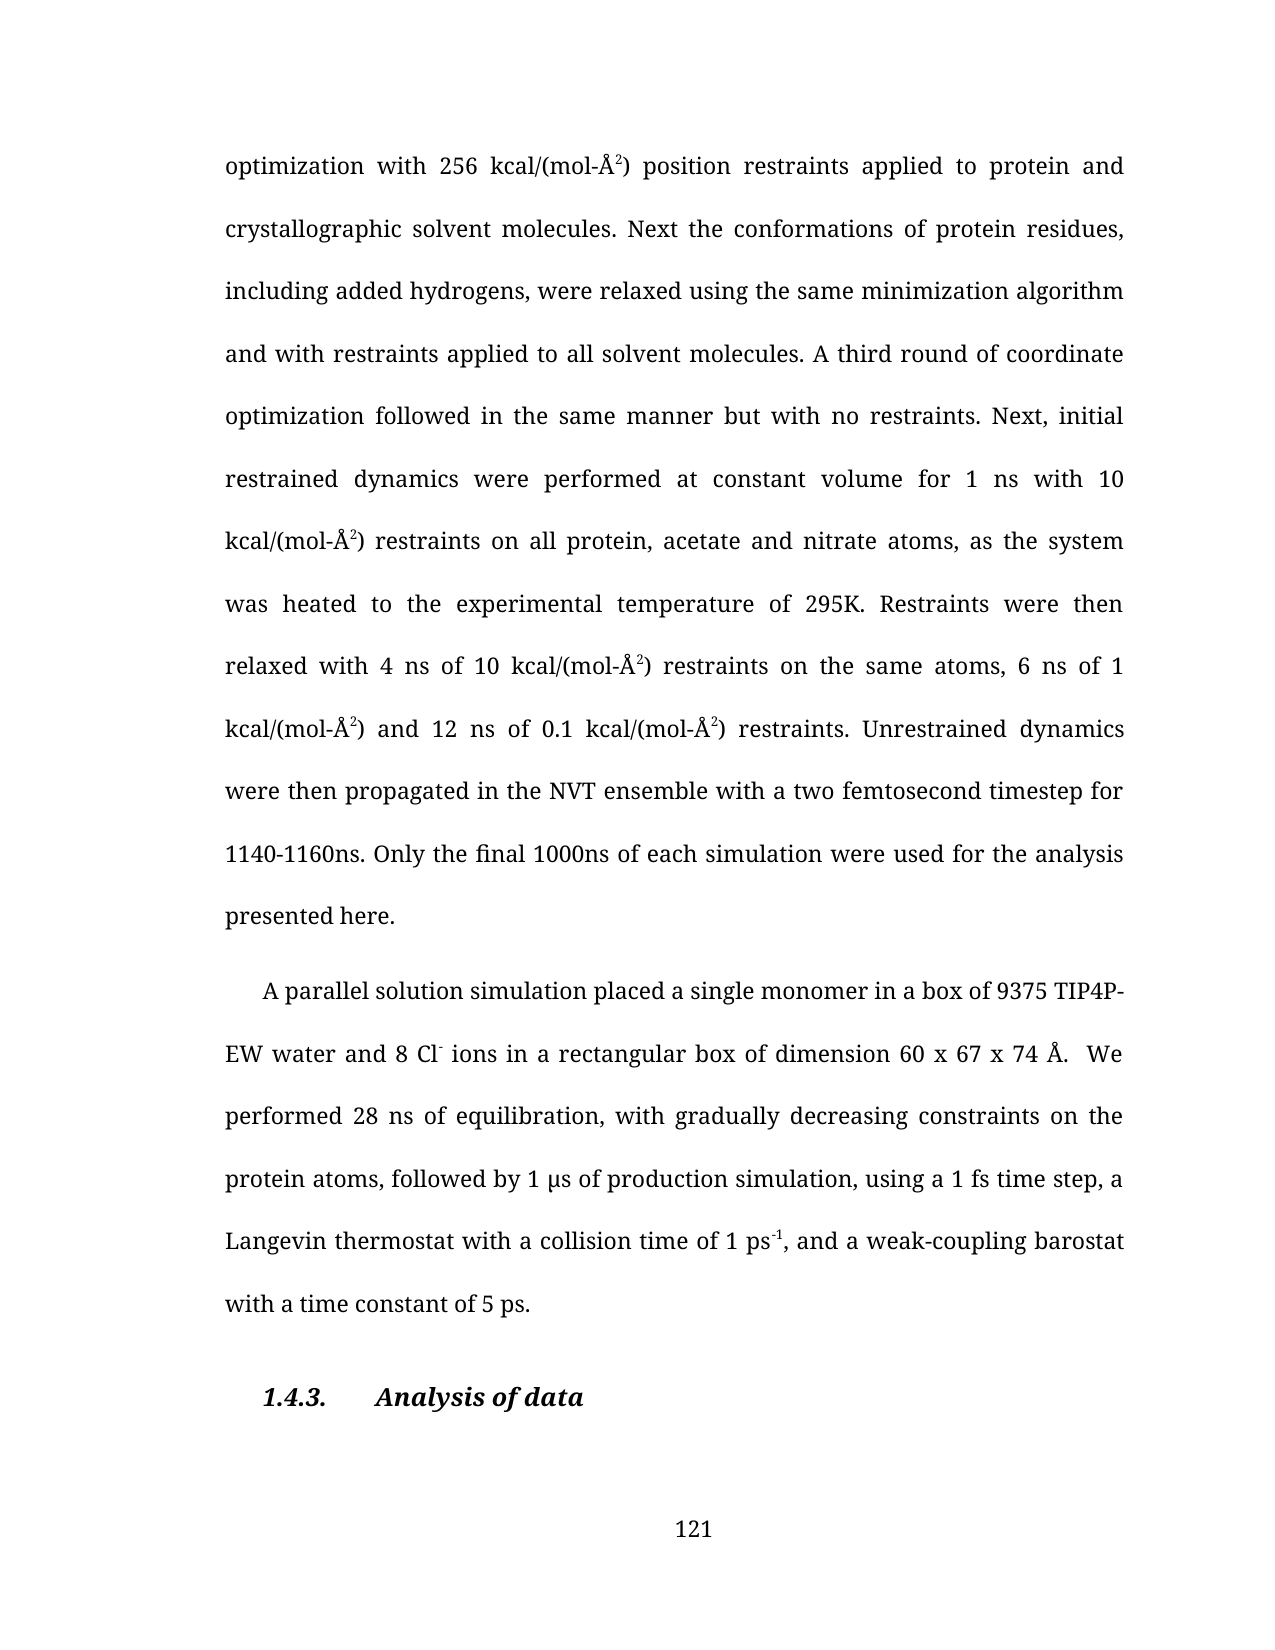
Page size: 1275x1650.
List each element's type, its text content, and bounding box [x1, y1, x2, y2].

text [225, 150, 1125, 931]
text A parallel solution simulation placed a single monomer in a box of 9375 TIP4P-EW water and 8 Cl- ions in a rectangular box of dimension 60 x 67 x 74 Å. We performed 28 ns of equilibration, with gradually decreasing constraints on the protein atoms, followed by 1 μs of production simulation, using a 1 fs time step, a Langevin thermostat with a collision time of 1 ps-1, and a weak-coupling barostat with a time constant of 5 ps. [225, 975, 1125, 1319]
subtitle Analysis of data [225, 1379, 1125, 1413]
